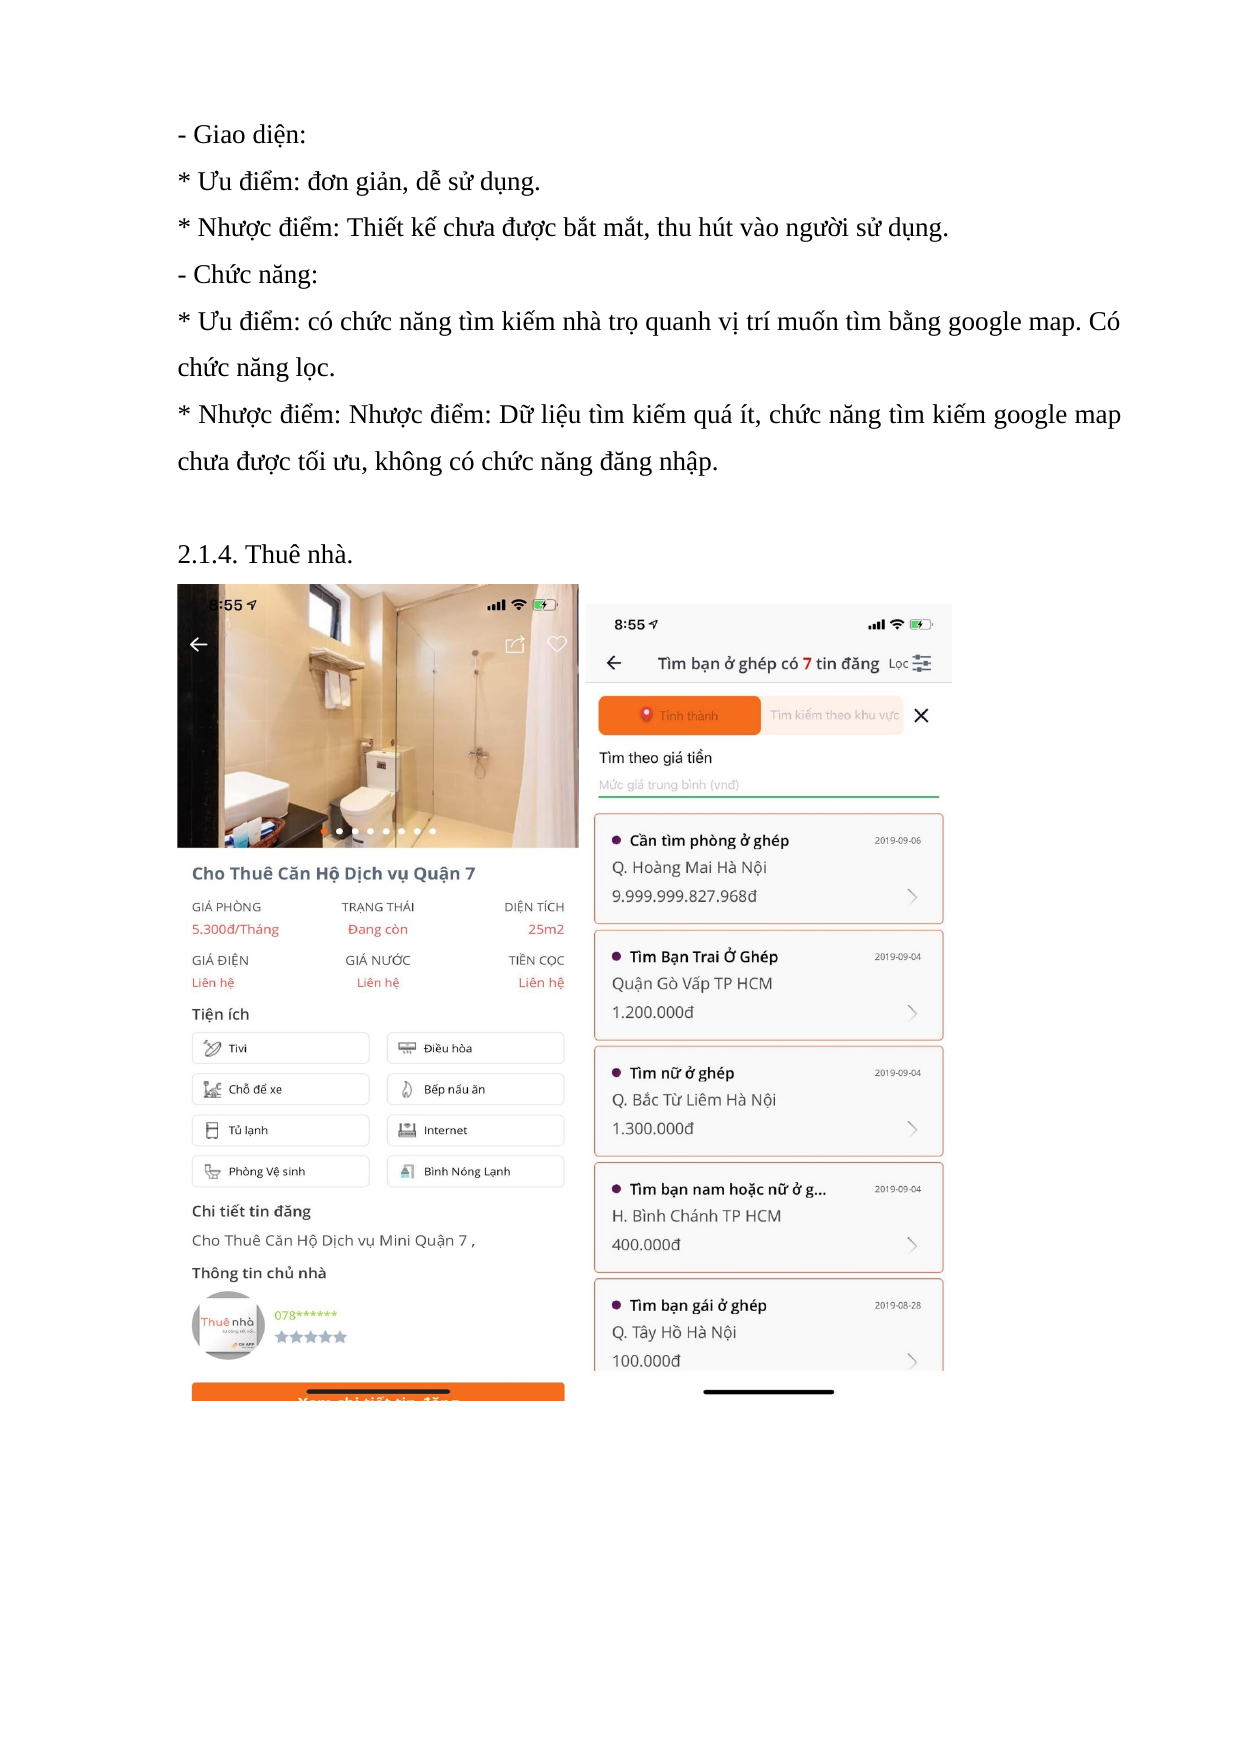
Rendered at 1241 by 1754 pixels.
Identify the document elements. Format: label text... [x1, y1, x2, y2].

text - Chức năng: [177, 258, 1122, 289]
text - Giao diện: [177, 118, 1122, 149]
text * Nhược điểm: Thiết kế chưa được bắt mắt, thu hút vào người sử dụng. [177, 211, 1122, 243]
text * Ưu điểm: đơn giản, dễ sử dụng. [177, 165, 1122, 196]
text 2.1.4. Thuê nhà. [177, 538, 1122, 569]
text * Ưu điểm: có chức năng tìm kiếm nhà trọ quanh vị trí muốn tìm bằng google map. Có chức năng lọc. [177, 305, 1122, 383]
picture [585, 604, 952, 1401]
picture [177, 584, 579, 1401]
text * Nhược điểm: Nhược điểm: Dữ liệu tìm kiếm quá ít, chức năng tìm kiếm google map chưa được tối ưu, không có chức năng đăng nhập. [177, 398, 1122, 476]
